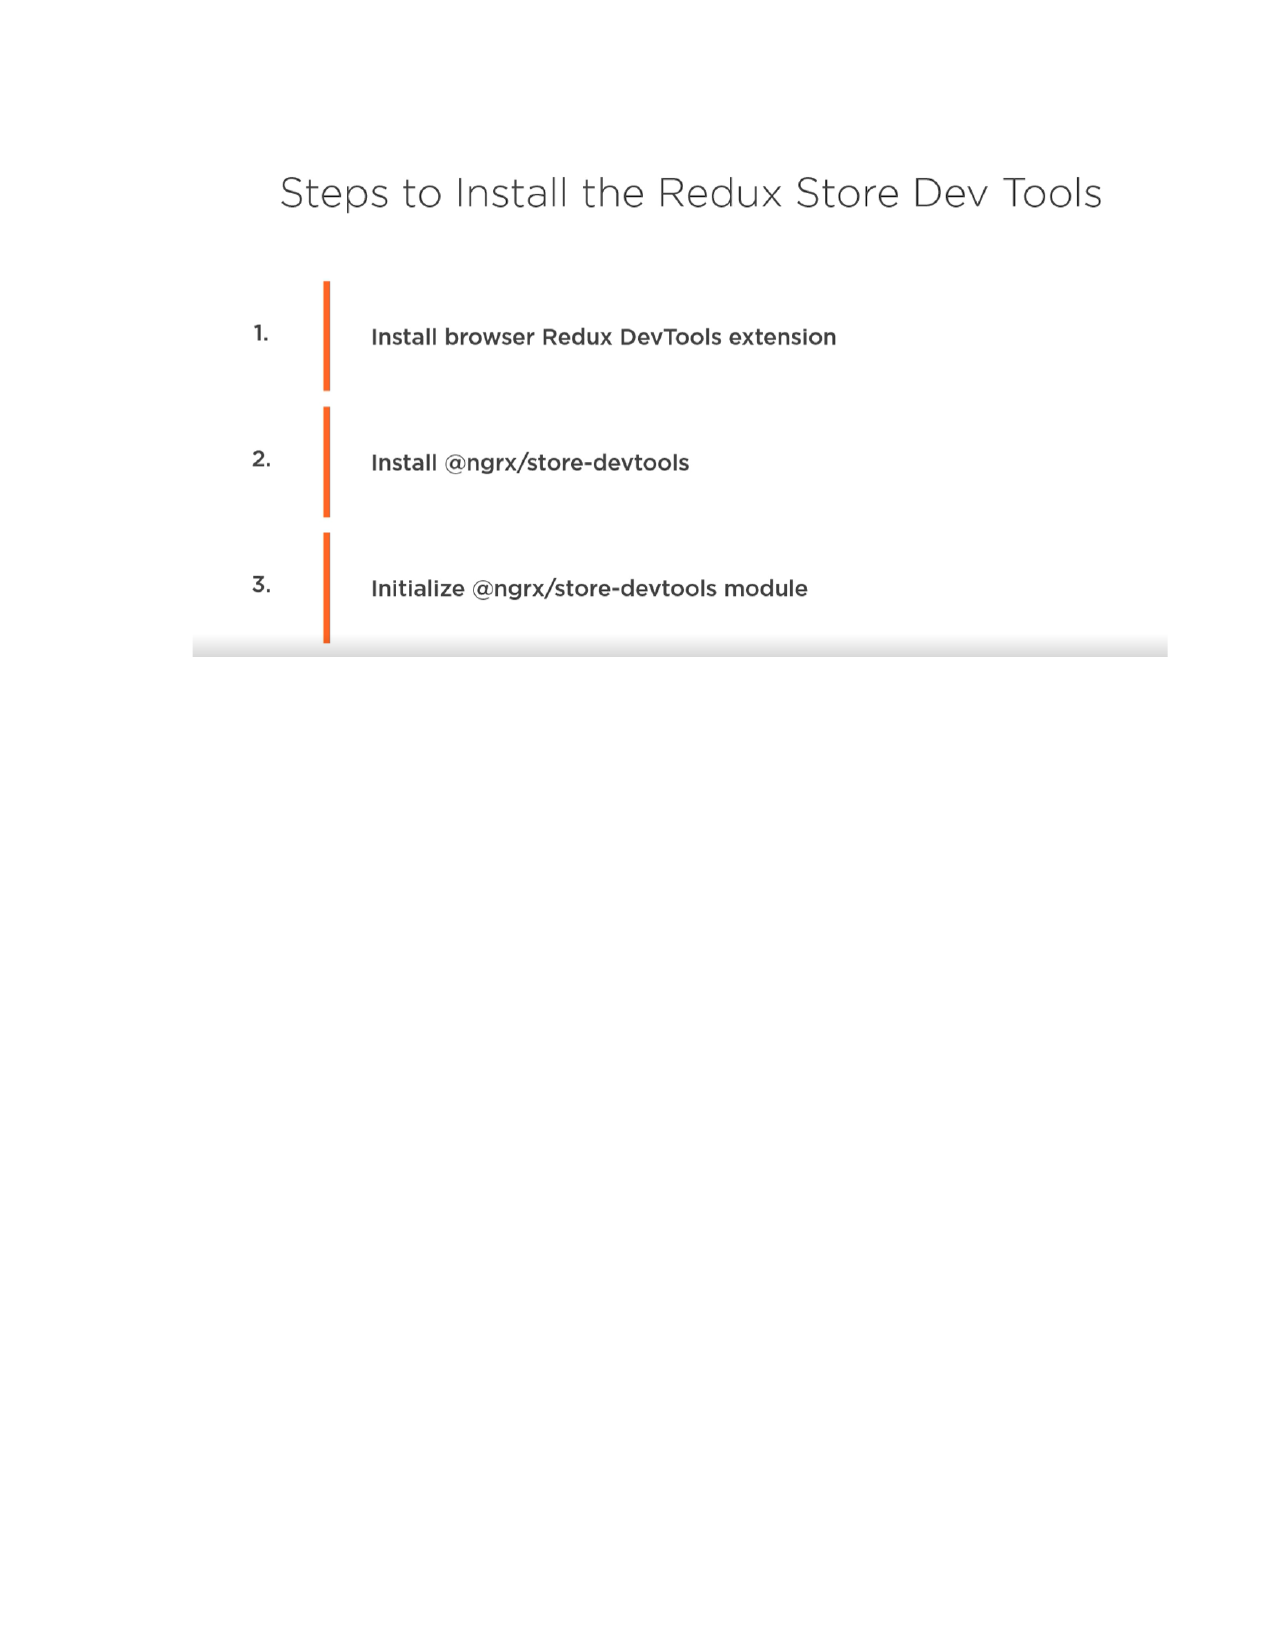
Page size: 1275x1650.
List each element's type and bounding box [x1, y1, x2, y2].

picture [192, 150, 1168, 657]
